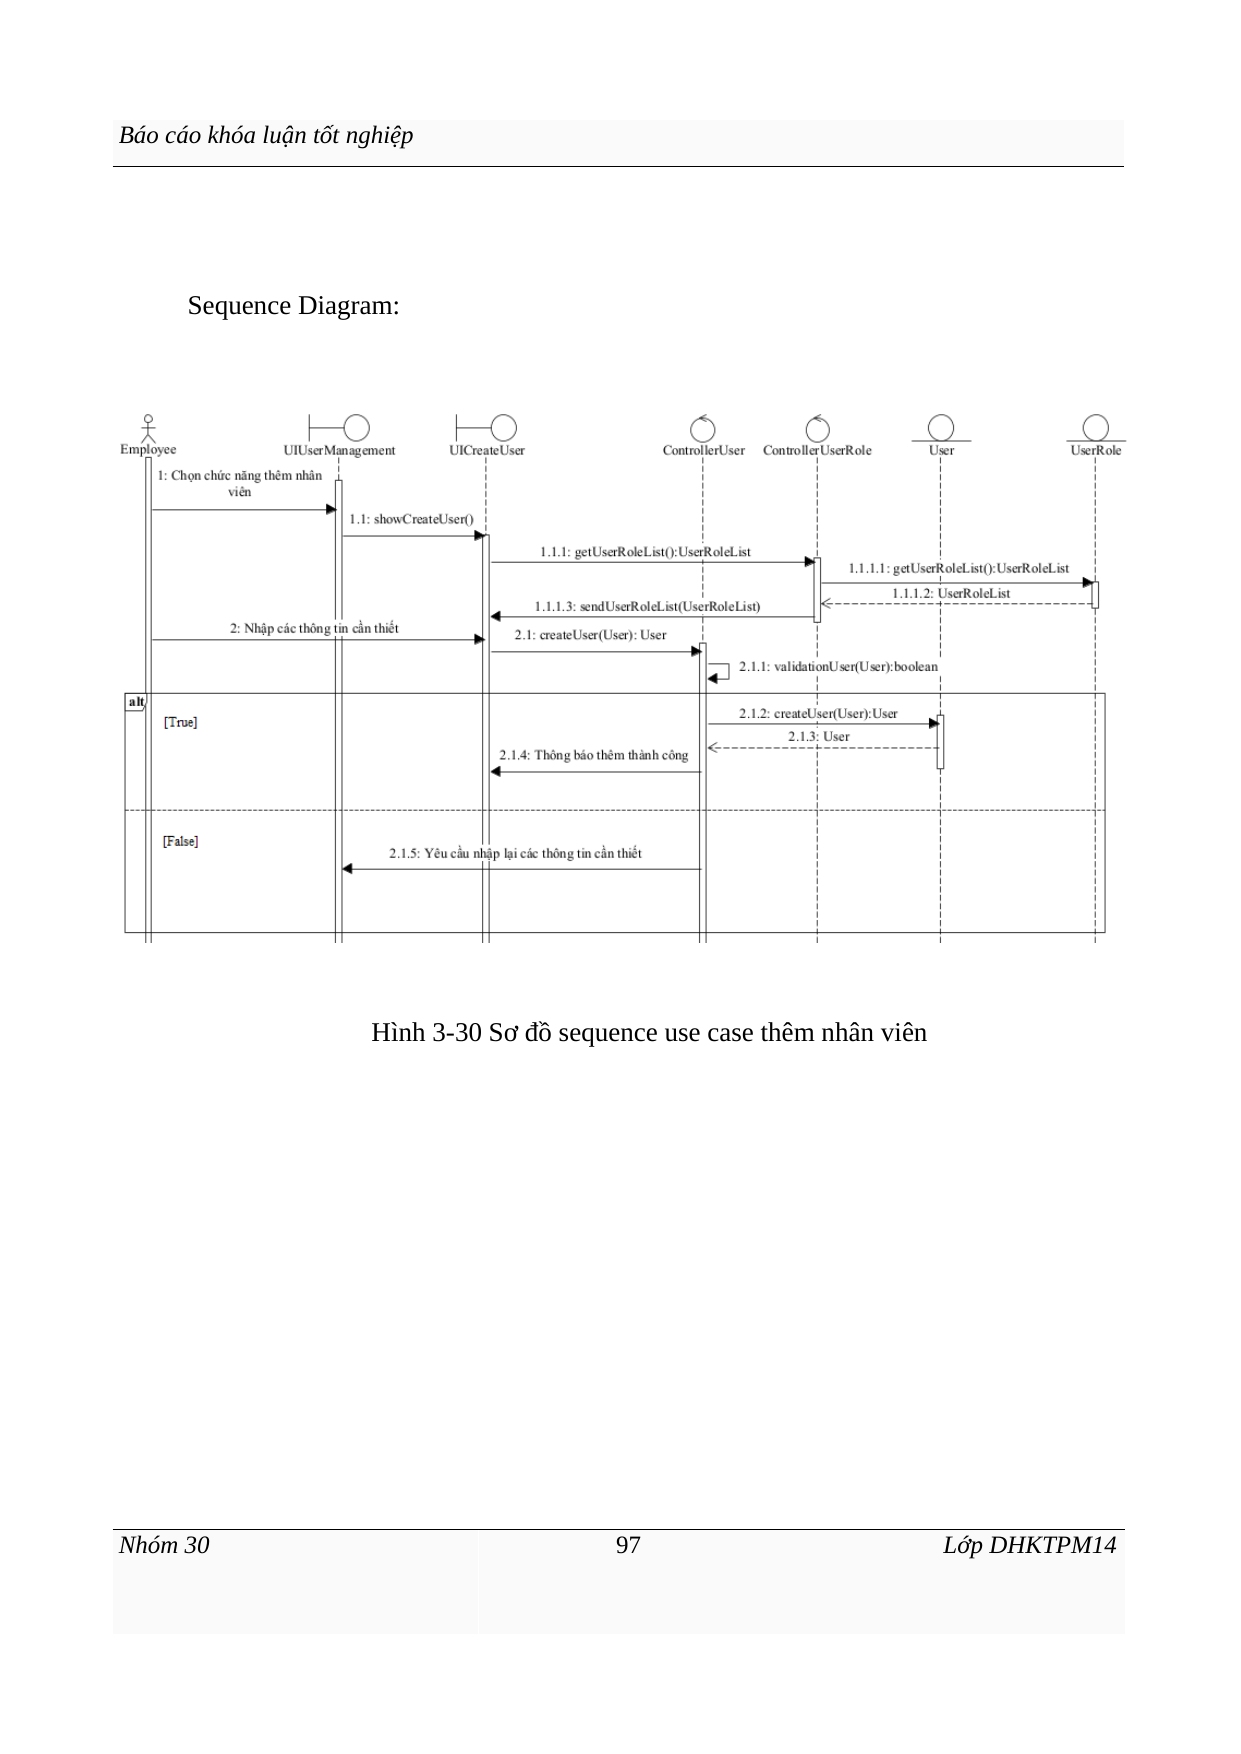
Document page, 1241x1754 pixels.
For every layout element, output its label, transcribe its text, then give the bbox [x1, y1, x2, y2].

picture [118, 411, 1128, 943]
text Sequence Diagram: [112, 289, 1128, 320]
table_header [113, 383, 1128, 987]
